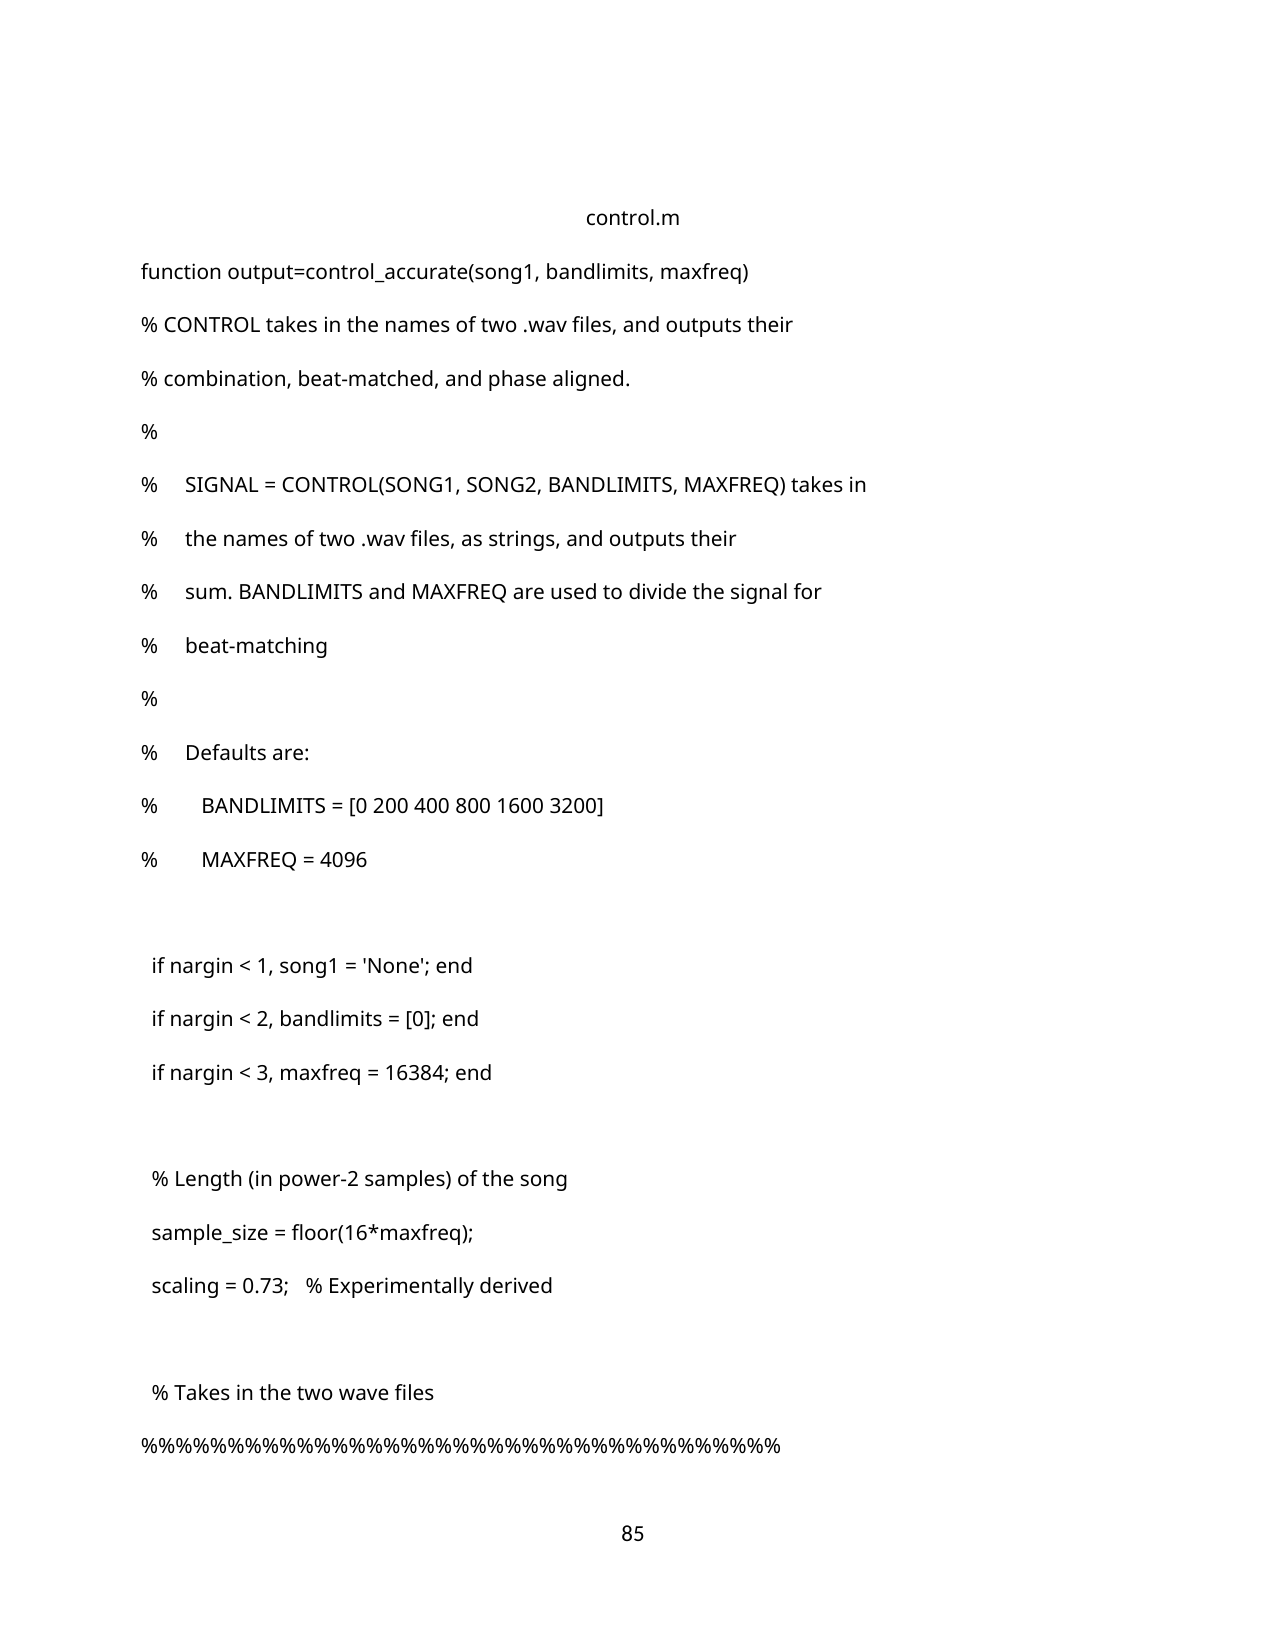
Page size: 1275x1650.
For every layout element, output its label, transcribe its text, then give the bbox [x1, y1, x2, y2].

text % MAXFREQ = 4096 [141, 845, 1125, 873]
text % the names of two .wav files, as strings, and outputs their [141, 524, 1125, 552]
text % Defaults are: [141, 738, 1125, 766]
text control.m [141, 203, 1125, 232]
text if nargin < 3, maxfreq = 16384; end [141, 1058, 1125, 1086]
text % [141, 417, 1125, 446]
text % sum. BANDLIMITS and MAXFREQ are used to divide the signal for [141, 577, 1125, 606]
text % [141, 684, 1125, 713]
text % Length (in power-2 samples) of the song [141, 1164, 1125, 1193]
text sample_size = floor(16*maxfreq); [141, 1218, 1125, 1246]
text % BANDLIMITS = [0 200 400 800 1600 3200] [141, 791, 1125, 820]
text scaling = 0.73; % Experimentally derived [141, 1271, 1125, 1300]
text % CONTROL takes in the names of two .wav files, and outputs their [141, 310, 1125, 339]
text %%%%%%%%%%%%%%%%%%%%%%%%%%%%%%%%%%%%% [141, 1432, 1125, 1460]
text % beat-matching [141, 631, 1125, 659]
text if nargin < 2, bandlimits = [0]; end [141, 1004, 1125, 1033]
text % SIGNAL = CONTROL(SONG1, SONG2, BANDLIMITS, MAXFREQ) takes in [141, 471, 1125, 499]
text % combination, beat-matched, and phase aligned. [141, 364, 1125, 392]
text % Takes in the two wave files [141, 1378, 1125, 1407]
text if nargin < 1, song1 = 'None'; end [141, 951, 1125, 979]
text function output=control_accurate(song1, bandlimits, maxfreq) [141, 257, 1125, 285]
